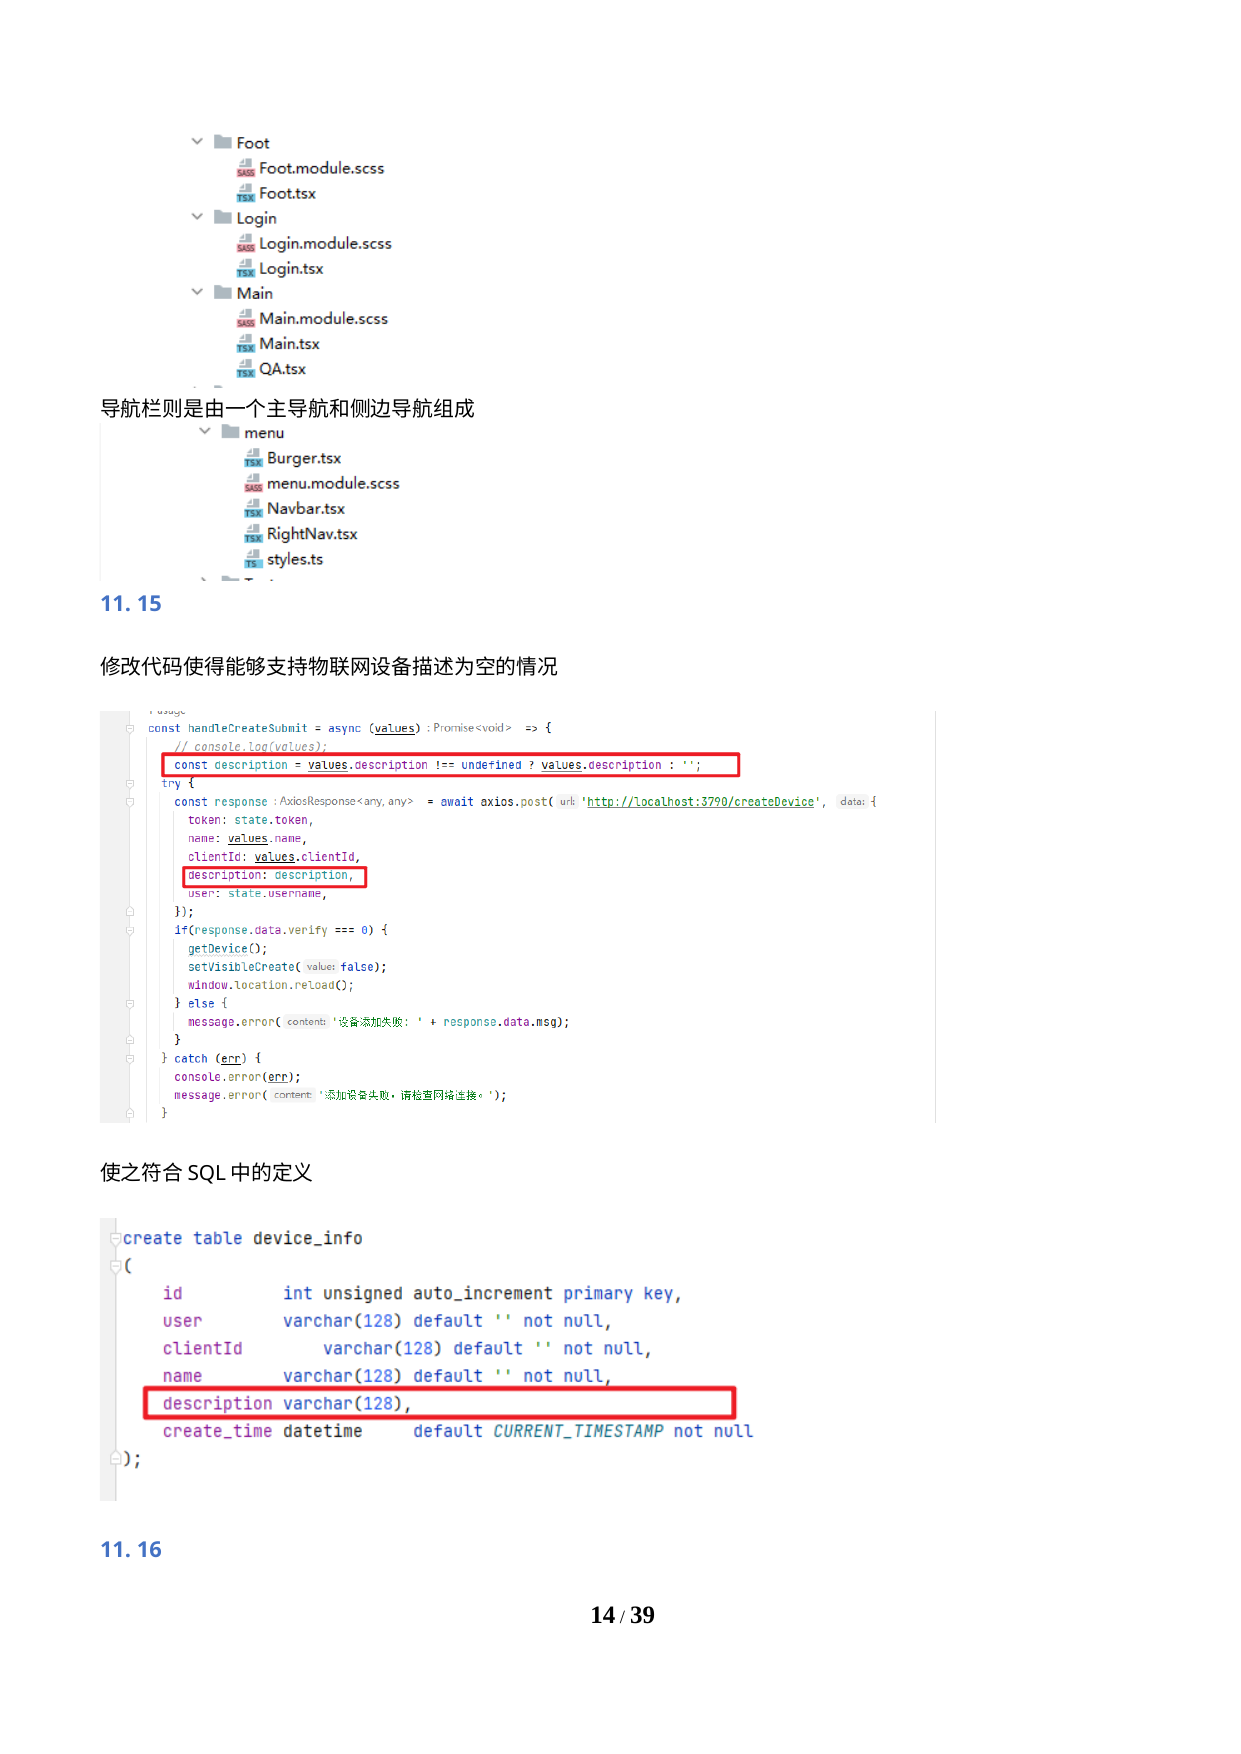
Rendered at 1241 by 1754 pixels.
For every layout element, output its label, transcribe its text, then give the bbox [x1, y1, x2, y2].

text 修改代码使得能够支持物联网设备描述为空的情况 [100, 649, 1140, 681]
text 使之符合SQL中的定义 [100, 1156, 1140, 1188]
picture [99, 711, 1141, 1123]
picture [99, 1218, 1048, 1501]
text 11. 15 [100, 586, 1140, 619]
picture [99, 423, 593, 581]
text 导航栏则是由一个主导航和侧边导航组成 [100, 391, 1140, 424]
picture [99, 131, 580, 388]
text 11. 16 [100, 1532, 1140, 1565]
